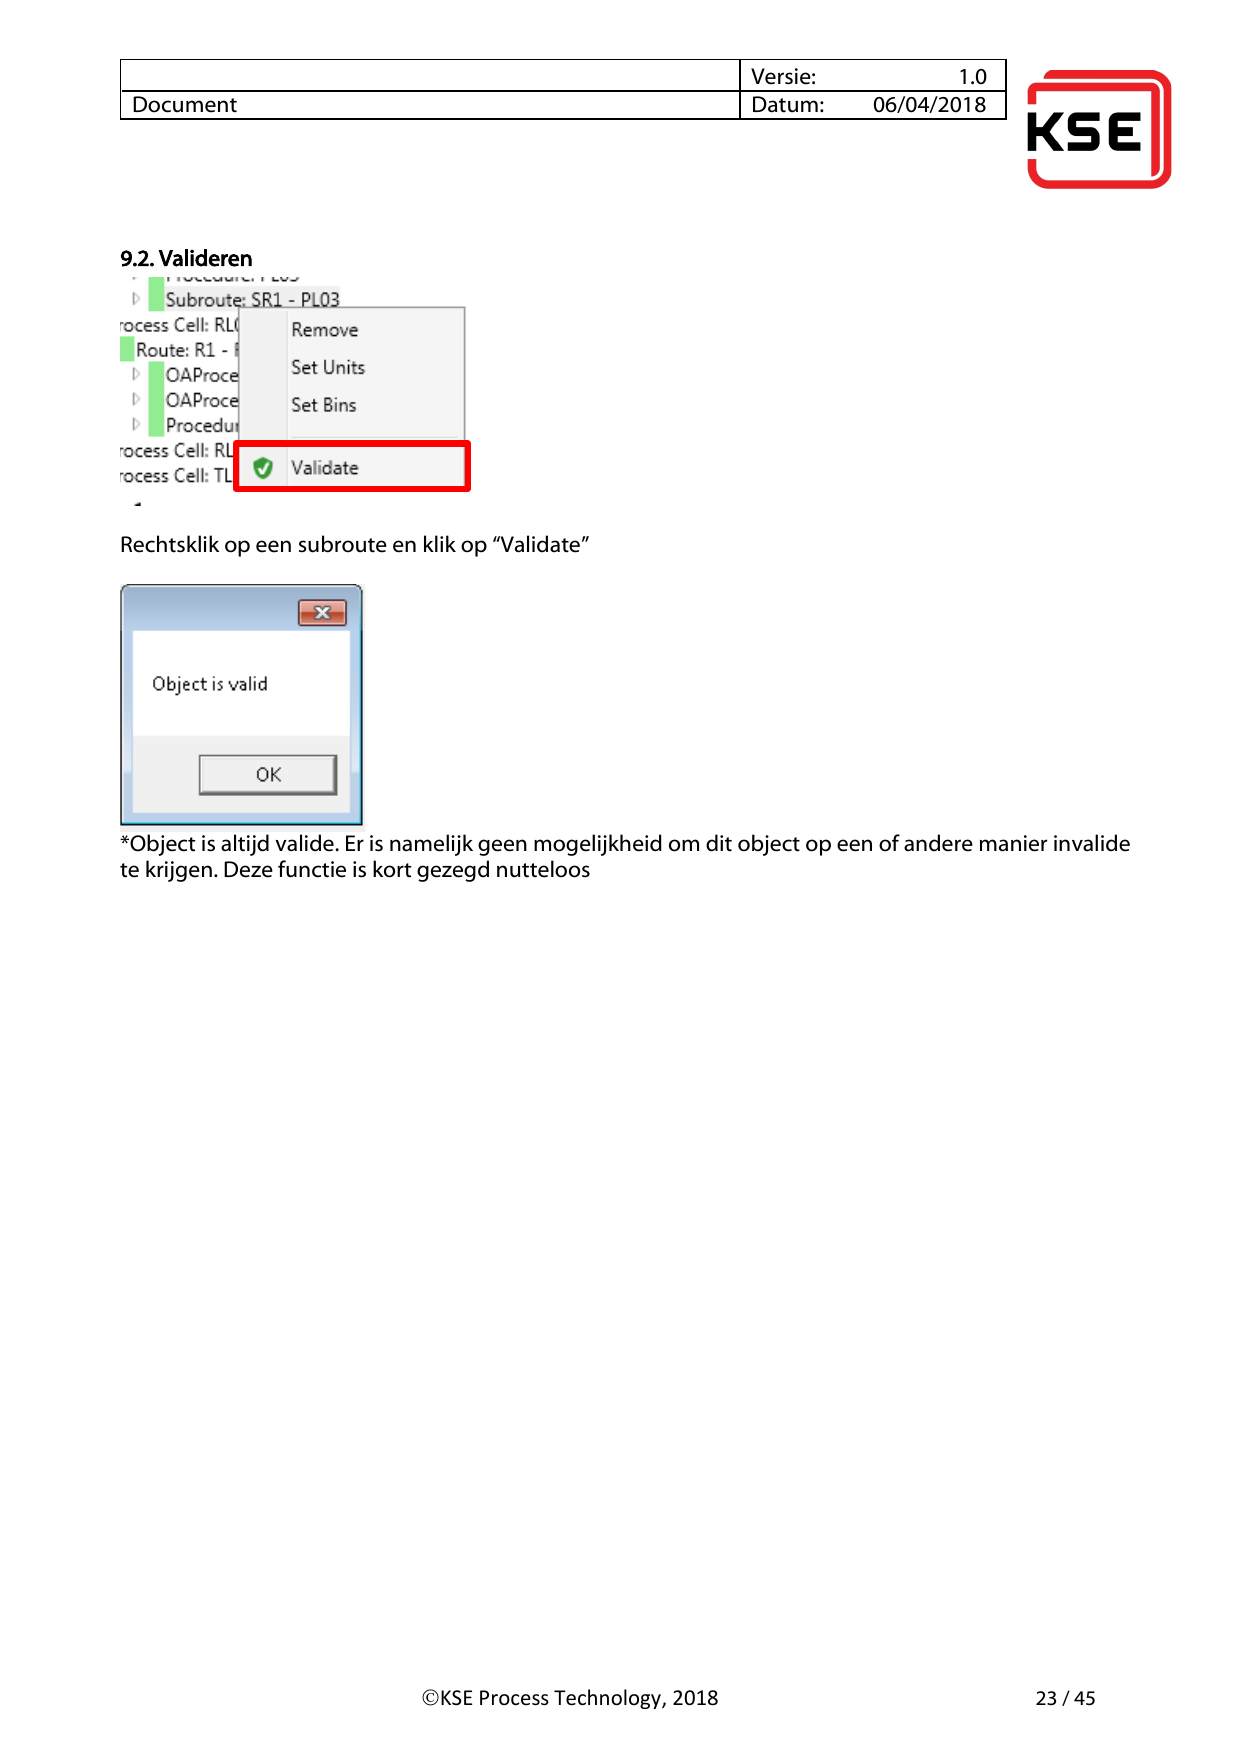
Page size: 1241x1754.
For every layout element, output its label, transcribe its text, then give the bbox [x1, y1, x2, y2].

subtitle Valideren [120, 245, 1150, 272]
text *Object is altijd valide. Er is namelijk geen mogelijkheid om dit object op een of andere manier invalide te krijgen. Deze functie is kort gezegd nutteloos [120, 831, 1150, 883]
text Rechtsklik op een subroute en klik op “Validate” [120, 532, 1150, 558]
picture [120, 584, 366, 832]
picture [120, 277, 494, 506]
picture [1027, 70, 1172, 189]
